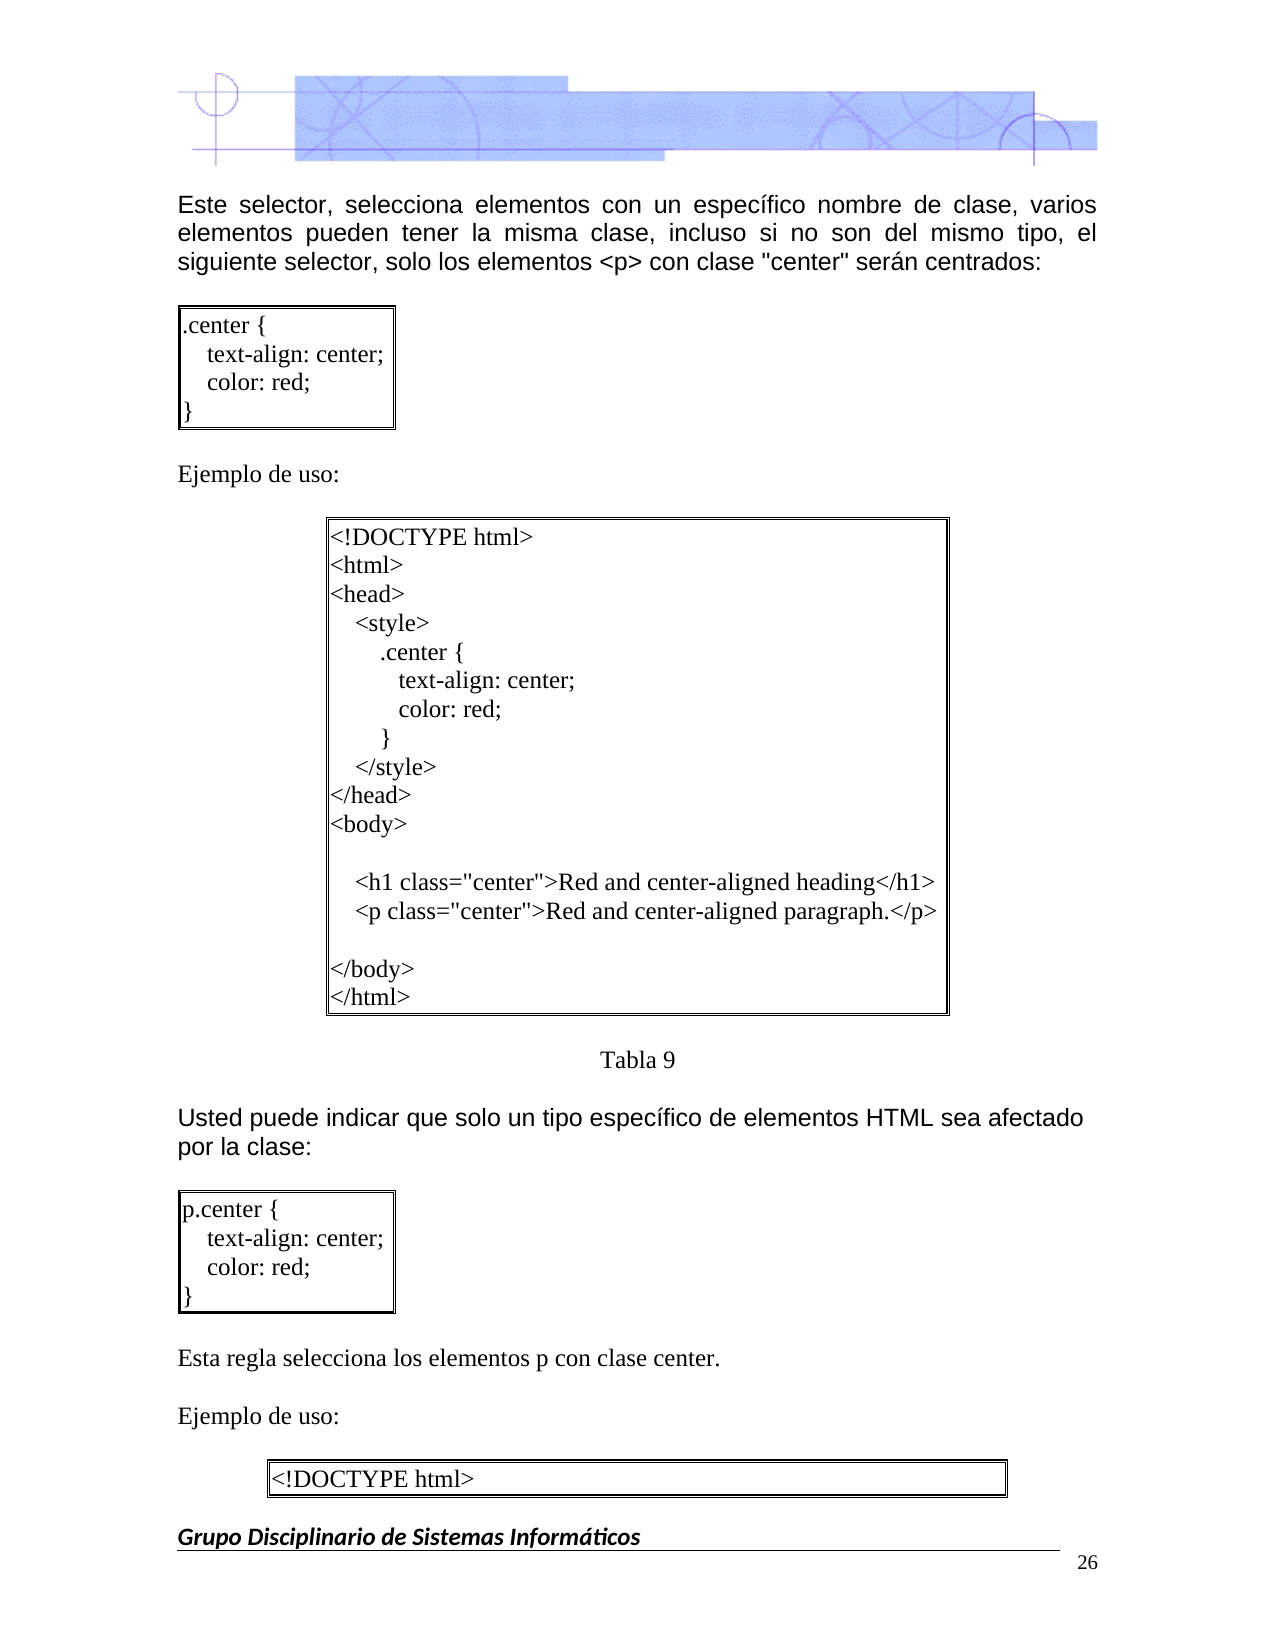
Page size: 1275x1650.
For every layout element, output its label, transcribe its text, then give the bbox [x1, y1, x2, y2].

text Ejemplo de uso: [177, 1401, 1098, 1430]
table_header p.center { text-align: center; color: red; } [181, 1193, 393, 1311]
text Esta regla selecciona los elementos p con clase center. [177, 1343, 1098, 1372]
picture [177, 73, 1098, 166]
text Usted puede indicar que solo un tipo específico de elementos HTML sea afectado por la clase: [177, 1103, 1098, 1161]
text Ejemplo de uso: [177, 459, 1098, 488]
table_header <!DOCTYPE html> <html> <head> <style> .center { text-align: center; color: red; } </style> </head> <body> <h1 class="center">Red and center-aligned heading</h1> <p class="center">Red and center-aligned paragraph.</p> </body> </html> [329, 520, 946, 1013]
text Este selector, selecciona elementos con un específico nombre de clase, varios elementos pueden tener la misma clase, incluso si no son del mismo tipo, el siguiente selector, solo los elementos <p> con clase "center" serán centrados: [177, 190, 1098, 276]
text Tabla 9 [177, 1045, 1098, 1074]
table_header .center { text-align: center; color: red; } [181, 309, 393, 426]
